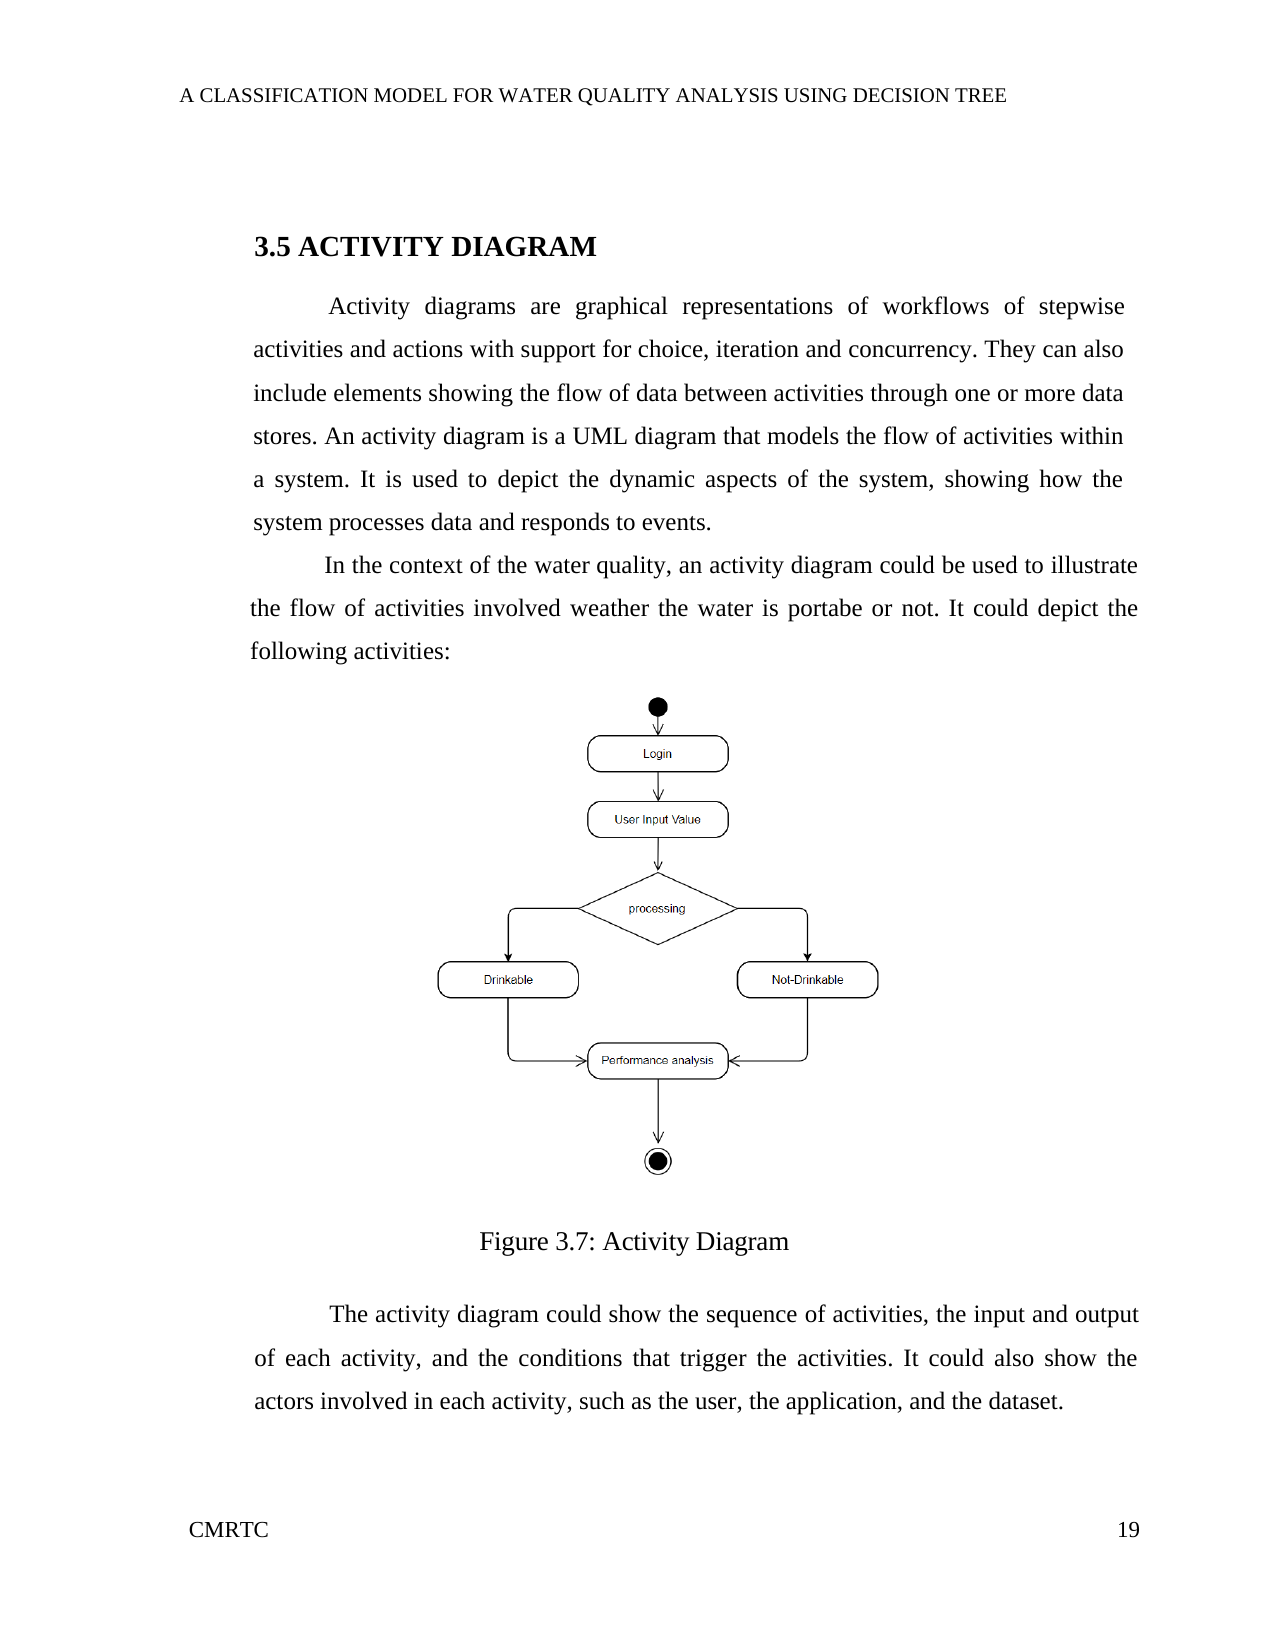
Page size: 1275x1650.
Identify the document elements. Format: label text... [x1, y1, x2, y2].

text Activity diagrams are graphical representations of workflows of stepwise activities and actions with support for choice, iteration and concurrency. They can also include elements showing the flow of data between activities through one or more data stores. An activity diagram is a UML diagram that models the flow of activities within a system. It is used to depict the dynamic aspects of the system, showing how the system processes data and responds to events. [253, 291, 1125, 536]
subtitle 3.5 ACTIVITY DIAGRAM [179, 229, 1139, 263]
text In the context of the water quality, an activity diagram could be used to illustrate the flow of activities involved weather the water is portabe or not. It could depict the following activities: [250, 550, 1139, 665]
text The activity diagram could show the sequence of activities, the input and output of each activity, and the conditions that trigger the activities. It could also show the actors involved in each activity, such as the user, the application, and the dataset. [254, 1299, 1139, 1414]
picture [404, 679, 914, 1213]
text Figure 3.7: Activity Diagram [404, 1225, 1139, 1256]
